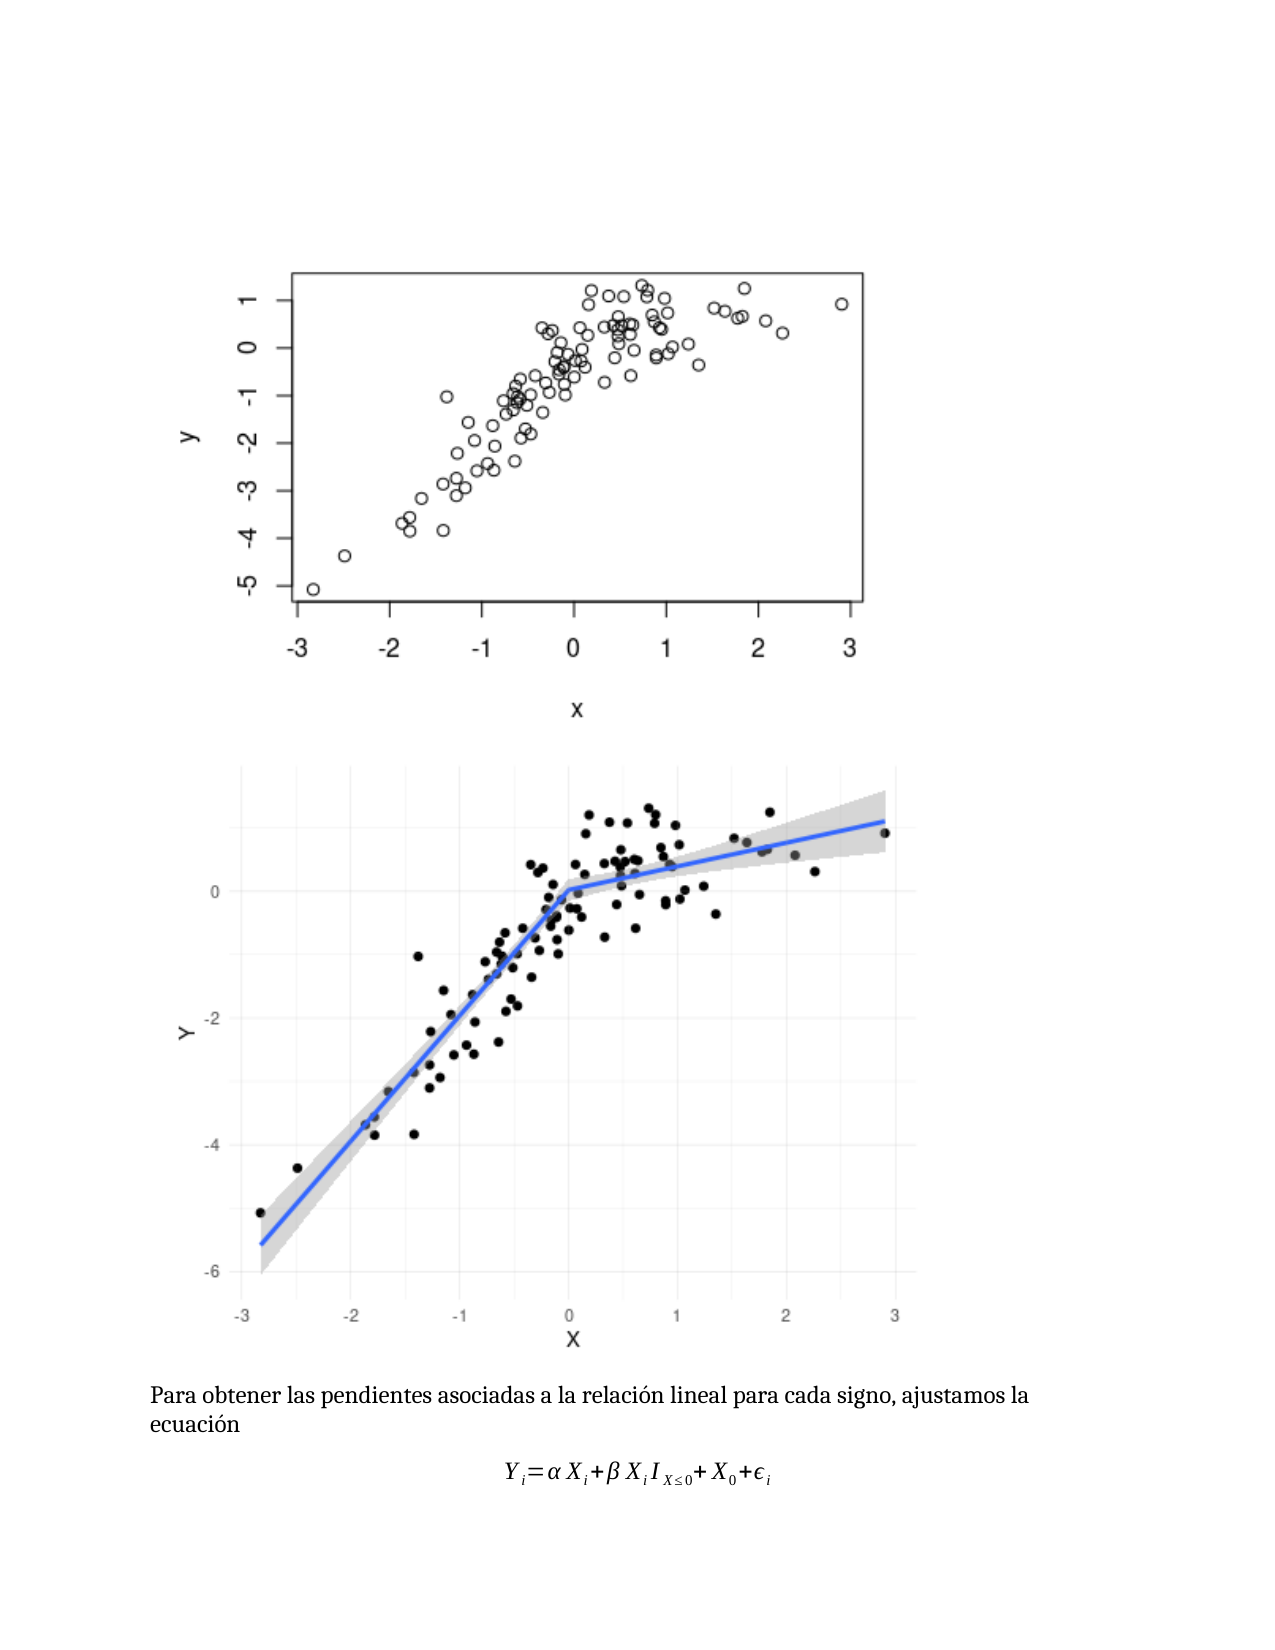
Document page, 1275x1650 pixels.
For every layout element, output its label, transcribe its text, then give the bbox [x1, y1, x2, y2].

text Para obtener las pendientes asociadas a la relación lineal para cada signo, ajustamos la ecuación [150, 1381, 1125, 1439]
picture [168, 150, 927, 1363]
